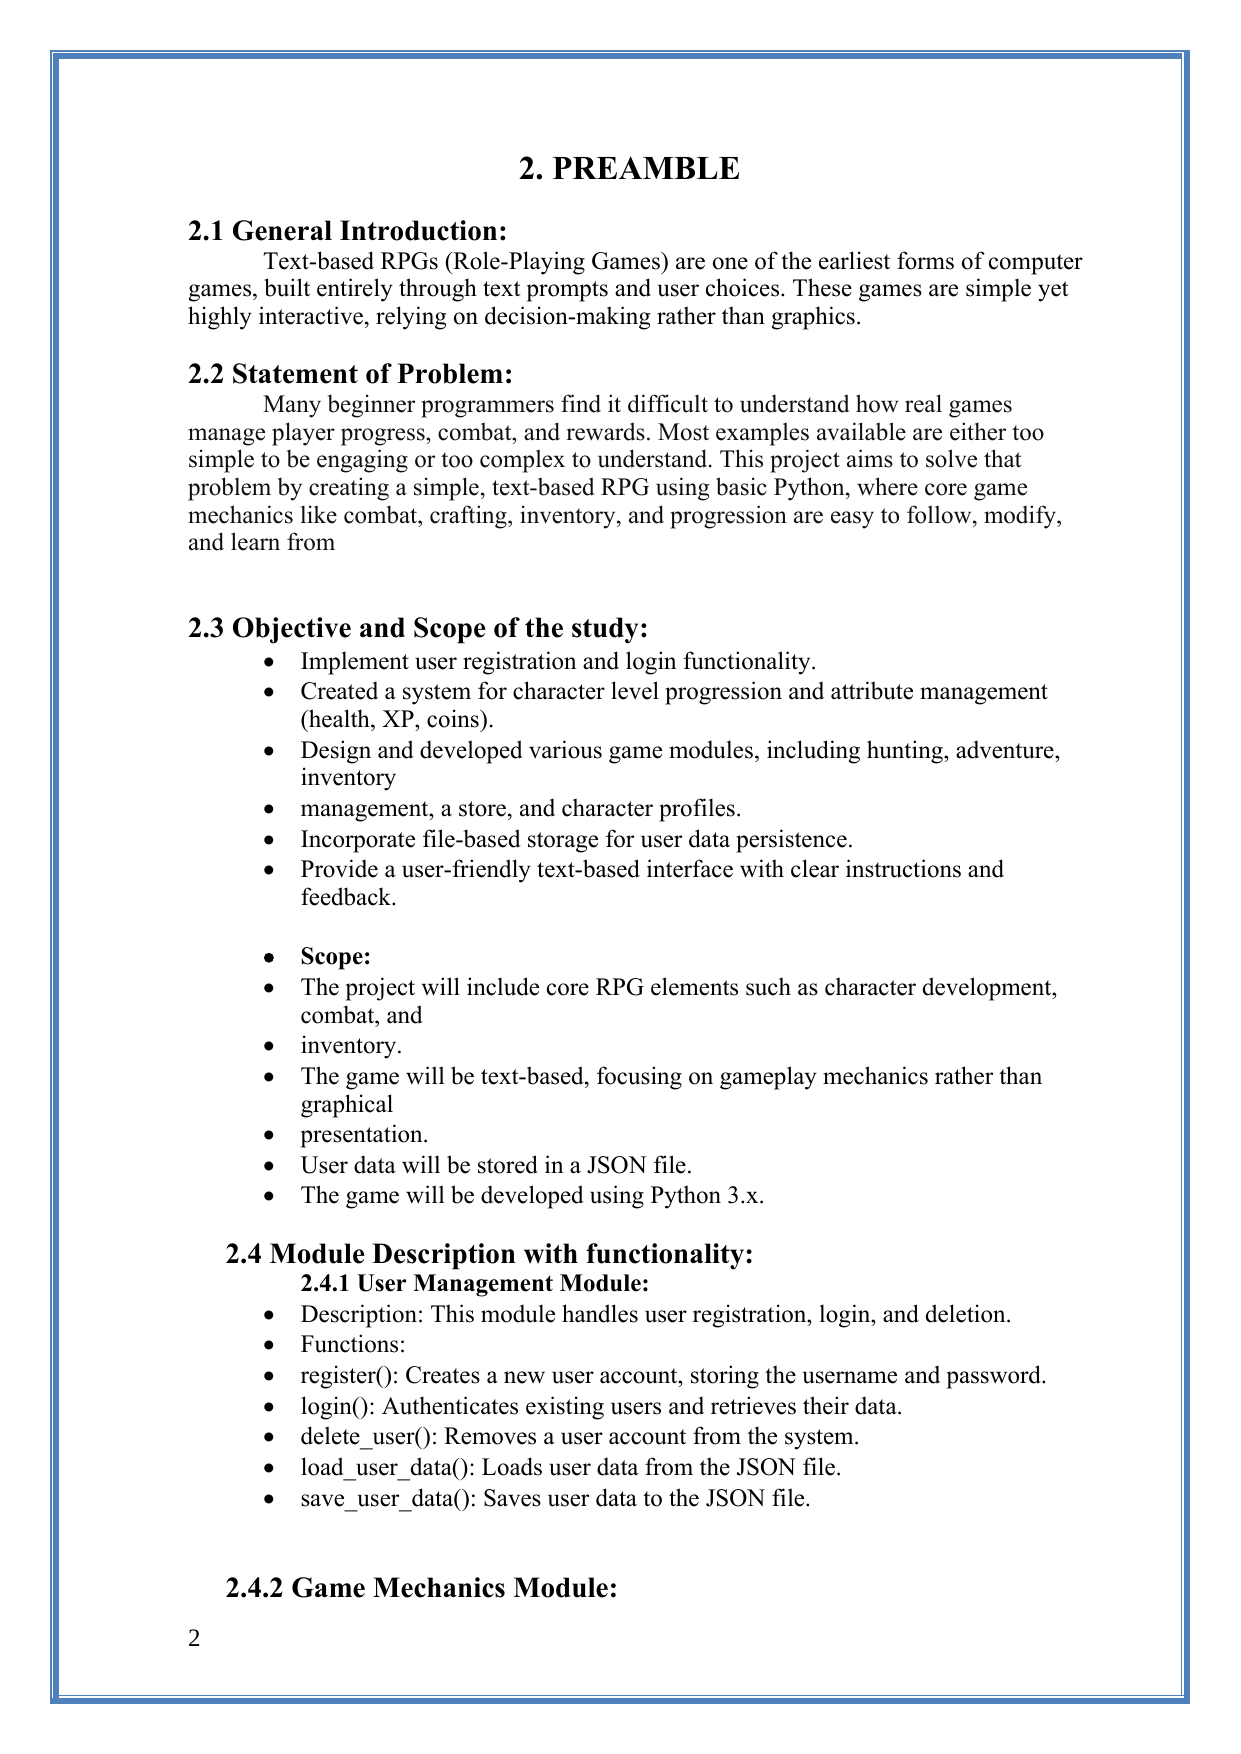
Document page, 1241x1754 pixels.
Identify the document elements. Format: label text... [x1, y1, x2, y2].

list management, a store, and character profiles. [263, 791, 1090, 822]
list save_user_data(): Saves user data to the JSON file. [263, 1481, 1090, 1511]
list Scope: [263, 939, 1090, 970]
text 2.4.2 Game Mechanics Module: [225, 1571, 1090, 1604]
text 2.4.1 User Management Module: [225, 1269, 1090, 1297]
list login(): Authenticates existing users and retrieves their data. [263, 1389, 1090, 1419]
text 2.2 Statement of Problem: [188, 358, 1090, 390]
list The game will be developed using Python 3.x. [263, 1179, 1090, 1209]
list Implement user registration and login functionality. [263, 644, 1090, 674]
list Created a system for character level progression and attribute management (health, XP, coins). [263, 674, 1090, 733]
list Functions: [263, 1328, 1090, 1358]
list User data will be stored in a JSON file. [263, 1148, 1090, 1179]
list The project will include core RPG elements such as character development, combat, and [263, 970, 1090, 1028]
list delete_user(): Removes a user account from the system. [263, 1419, 1090, 1450]
list Design and developed various game modules, including hunting, adventure, inventory [263, 733, 1090, 791]
list The game will be text-based, focusing on gameplay mechanics rather than graphical [263, 1059, 1090, 1117]
text 2. PREAMBLE [188, 150, 1071, 187]
list Provide a user-friendly text-based interface with clear instructions and feedback. [263, 852, 1090, 939]
text Many beginner programmers find it difficult to understand how real games manage player progress, combat, and rewards. Most examples available are either too simple to be engaging or too complex to understand. This project aims to solve that problem by creating a simple, text-based RPG using basic Python, where core game mechanics like combat, crafting, inventory, and progression are easy to follow, modify, and learn from [188, 390, 1090, 556]
list Description: This module handles user registration, login, and deletion. [263, 1297, 1090, 1328]
text 2.1 General Introduction: [188, 214, 1071, 247]
text Text-based RPGs (Role-Playing Games) are one of the earliest forms of computer games, built entirely through text prompts and user choices. These games are simple yet highly interactive, relying on decision-making rather than graphics. [188, 247, 1090, 330]
list Incorporate file-based storage for user data persistence. [263, 822, 1090, 852]
list register(): Creates a new user account, storing the username and password. [263, 1358, 1090, 1389]
list presentation. [263, 1117, 1090, 1148]
list inventory. [263, 1028, 1090, 1059]
text 2.3 Objective and Scope of the study: [188, 612, 1090, 644]
list load_user_data(): Loads user data from the JSON file. [263, 1450, 1090, 1481]
text 2.4 Module Description with functionality: [225, 1237, 1090, 1269]
